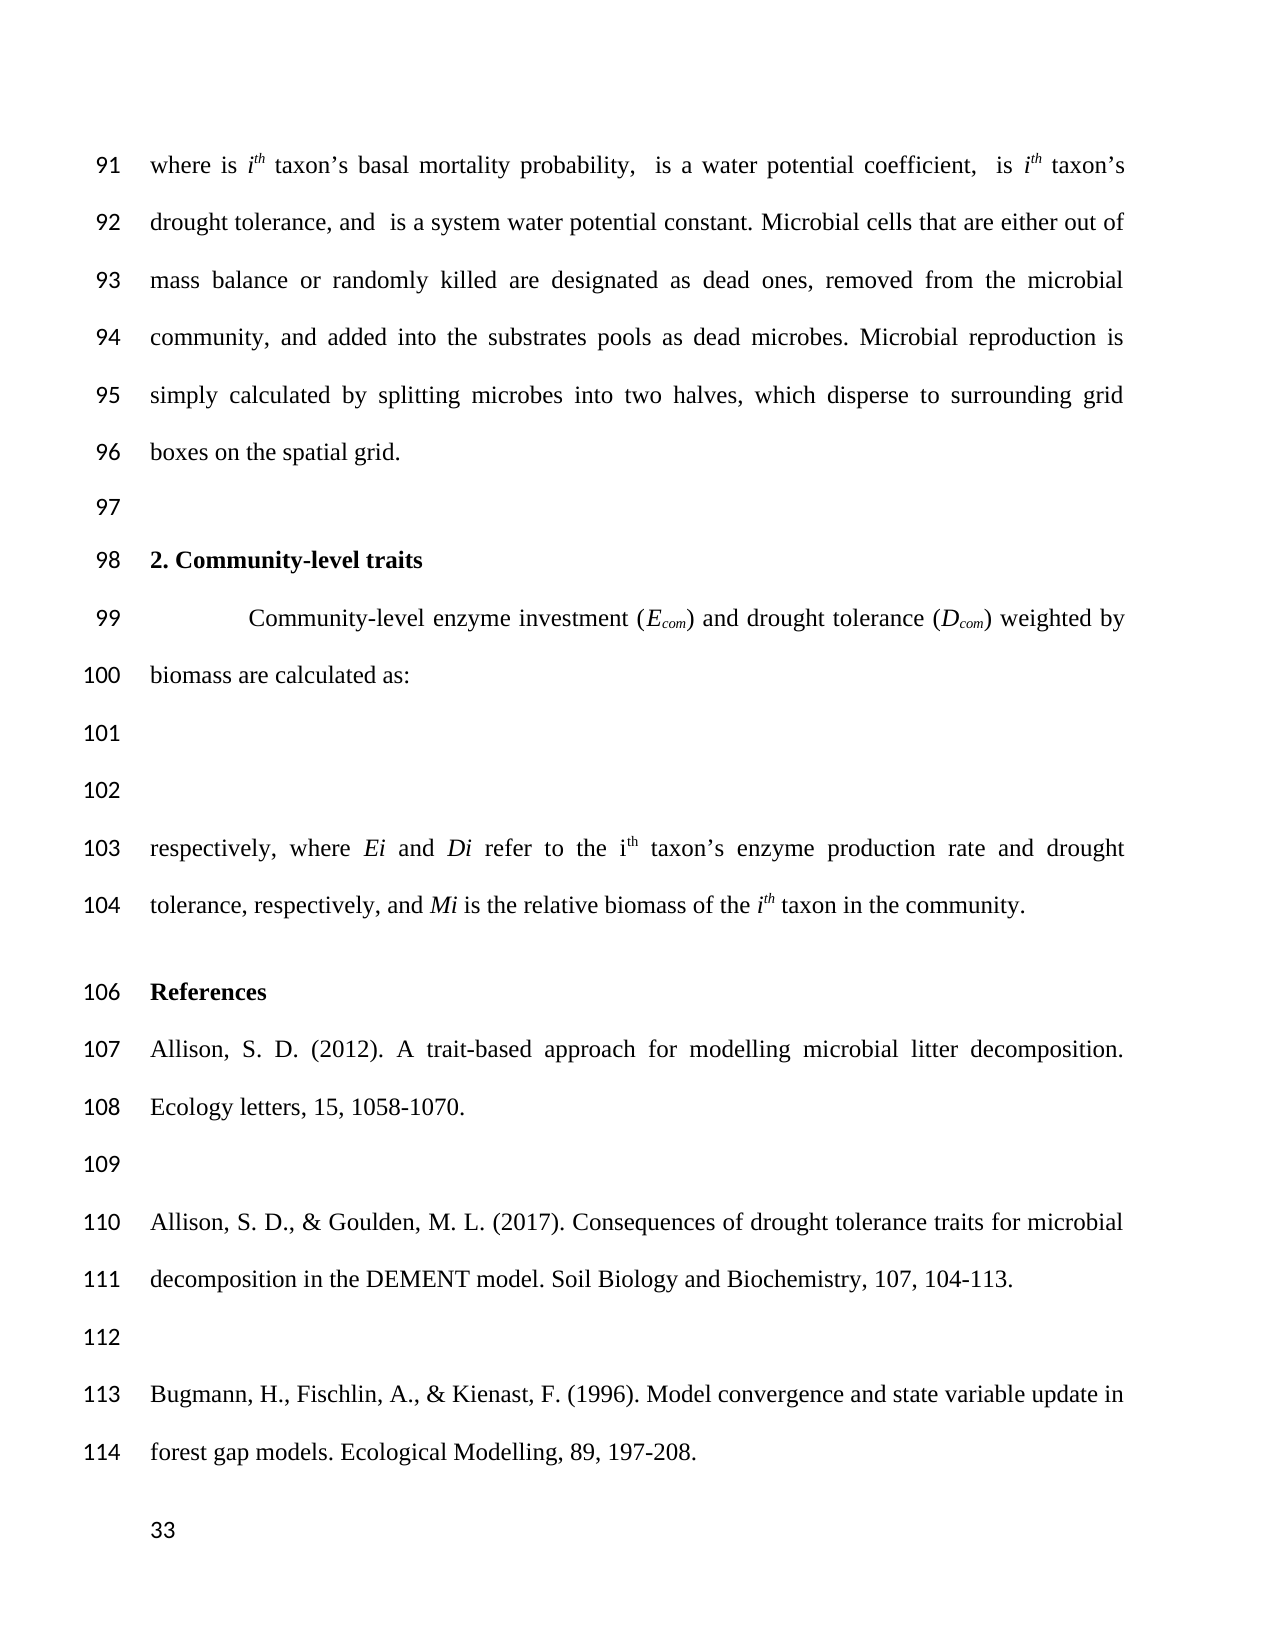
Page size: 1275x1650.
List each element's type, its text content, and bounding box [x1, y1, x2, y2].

text Bugmann, H., Fischlin, A., & Kienast, F. (1996). Model convergence and state variable update in forest gap models. Ecological Modelling, 89, 197-208. [150, 1379, 1125, 1465]
text Community-level enzyme investment (Ecom) and drought tolerance (Dcom) weighted by biomass are calculated as: [150, 603, 1125, 689]
text Allison, S. D. (2012). A trait‐based approach for modelling microbial litter decomposition. Ecology letters, 15, 1058-1070. [150, 1034, 1125, 1120]
subtitle References [150, 977, 1125, 1005]
text Allison, S. D., & Goulden, M. L. (2017). Consequences of drought tolerance traits for microbial decomposition in the DEMENT model. Soil Biology and Biochemistry, 107, 104-113. [150, 1207, 1125, 1293]
text where is ith taxon’s basal mortality probability, is a water potential coefficient, is ith taxon’s drought tolerance, and is a system water potential constant. Microbial cells that are either out of mass balance or randomly killed are designated as dead ones, removed from the microbial community, and added into the substrates pools as dead microbes. Microbial reproduction is simply calculated by splitting microbes into two halves, which disperse to surrounding grid boxes on the spatial grid. [150, 150, 1125, 466]
subtitle 2. Community-level traits [150, 545, 1125, 574]
text respectively, where Ei and Di refer to the ith taxon’s enzyme production rate and drought tolerance, respectively, and Mi is the relative biomass of the ith taxon in the community. [150, 833, 1125, 919]
